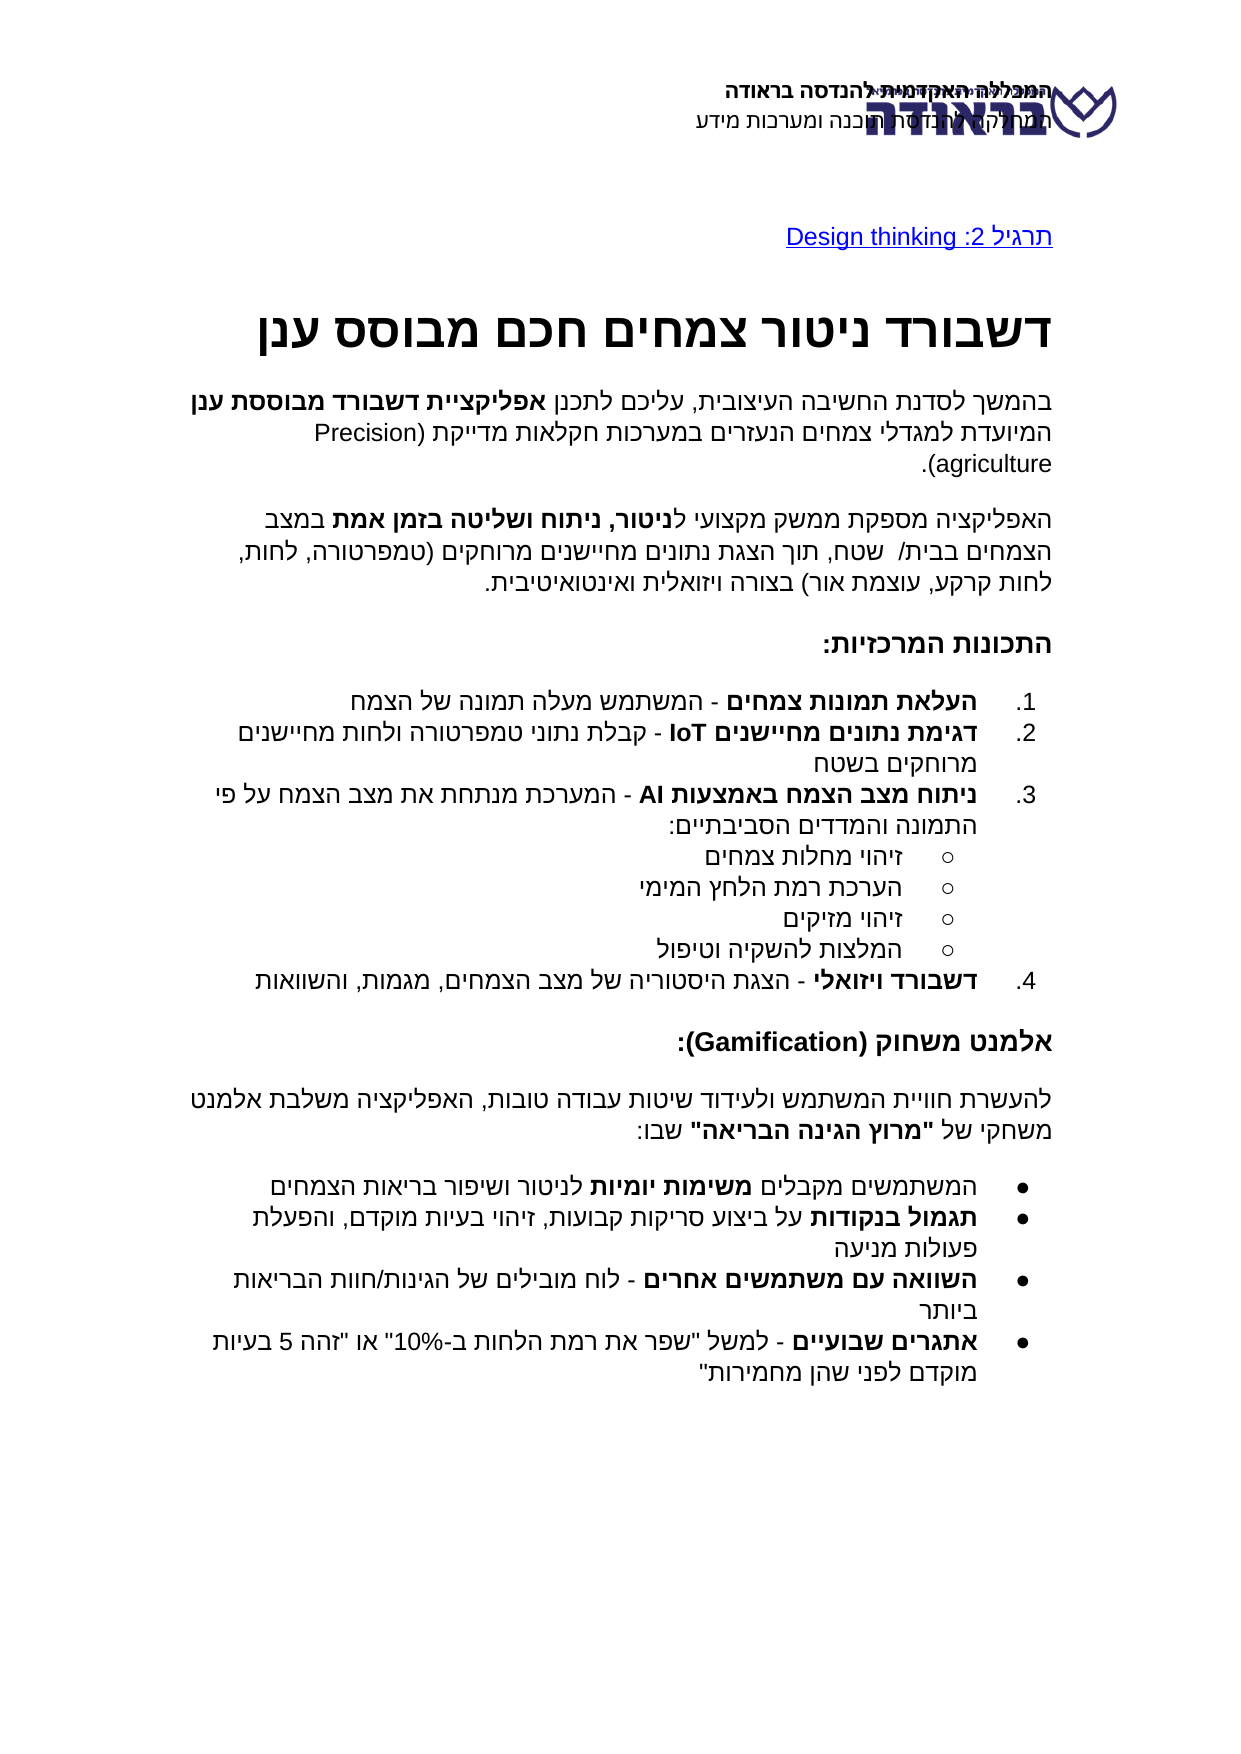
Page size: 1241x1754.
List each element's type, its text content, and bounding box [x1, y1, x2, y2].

list ניתוח מצב הצמח באמצעות AI - המערכת מנתחת את מצב הצמח על פי התמונה והמדדים הסביבתיים: [187, 780, 1015, 839]
picture [858, 79, 1123, 143]
list דשבורד ויזואלי - הצגת היסטוריה של מצב הצמחים, מגמות, והשוואות [187, 966, 1015, 995]
text להעשרת חוויית המשתמש ולעידוד שיטות עבודה טובות, האפליקציה משלבת אלמנט משחקי של "מרוץ הגינה הבריאה" שבו: [187, 1085, 1053, 1145]
list דגימת נתונים מחיישנים IoT - קבלת נתוני טמפרטורה ולחות מחיישנים מרוחקים בשטח [187, 718, 1015, 777]
subtitle דשבורד ניטור צמחים חכם מבוסס ענן [187, 303, 1053, 358]
list העלאת תמונות צמחים - המשתמש מעלה תמונה של הצמח [187, 687, 1015, 715]
list השוואה עם משתמשים אחרים - לוח מובילים של הגינות/חוות הבריאות ביותר [187, 1265, 1015, 1325]
list זיהוי מזיקים [187, 904, 940, 933]
text תרגיל 2: Design thinking [187, 222, 1053, 251]
list המשתמשים מקבלים משימות יומיות לניטור ושיפור בריאות הצמחים [187, 1172, 1015, 1201]
list זיהוי מחלות צמחים [187, 842, 940, 871]
list אתגרים שבועיים - למשל "שפר את רמת הלחות ב-10%" או "זהה 5 בעיות מוקדם לפני שהן מחמירות" [187, 1327, 1015, 1387]
text האפליקציה מספקת ממשק מקצועי לניטור, ניתוח ושליטה בזמן אמת במצב הצמחים בבית/ שטח, תוך הצגת נתונים מחיישנים מרוחקים (טמפרטורה, לחות, לחות קרקע, עוצמת אור) בצורה ויזואלית ואינטואיטיבית. [187, 506, 1053, 596]
subtitle התכונות המרכזיות: [187, 628, 1053, 659]
text בהמשך לסדנת החשיבה העיצובית, עליכם לתכנן אפליקציית דשבורד מבוססת ענן המיועדת למגדלי צמחים הנעזרים במערכות חקלאות מדייקת (Precision agriculture). [187, 387, 1053, 478]
list המלצות להשקיה וטיפול [187, 935, 940, 964]
subtitle אלמנט משחוק (Gamification): [187, 1026, 1053, 1057]
list תגמול בנקודות על ביצוע סריקות קבועות, זיהוי בעיות מוקדם, והפעלת פעולות מניעה [187, 1203, 1015, 1263]
list הערכת רמת הלחץ המימי [187, 873, 940, 902]
